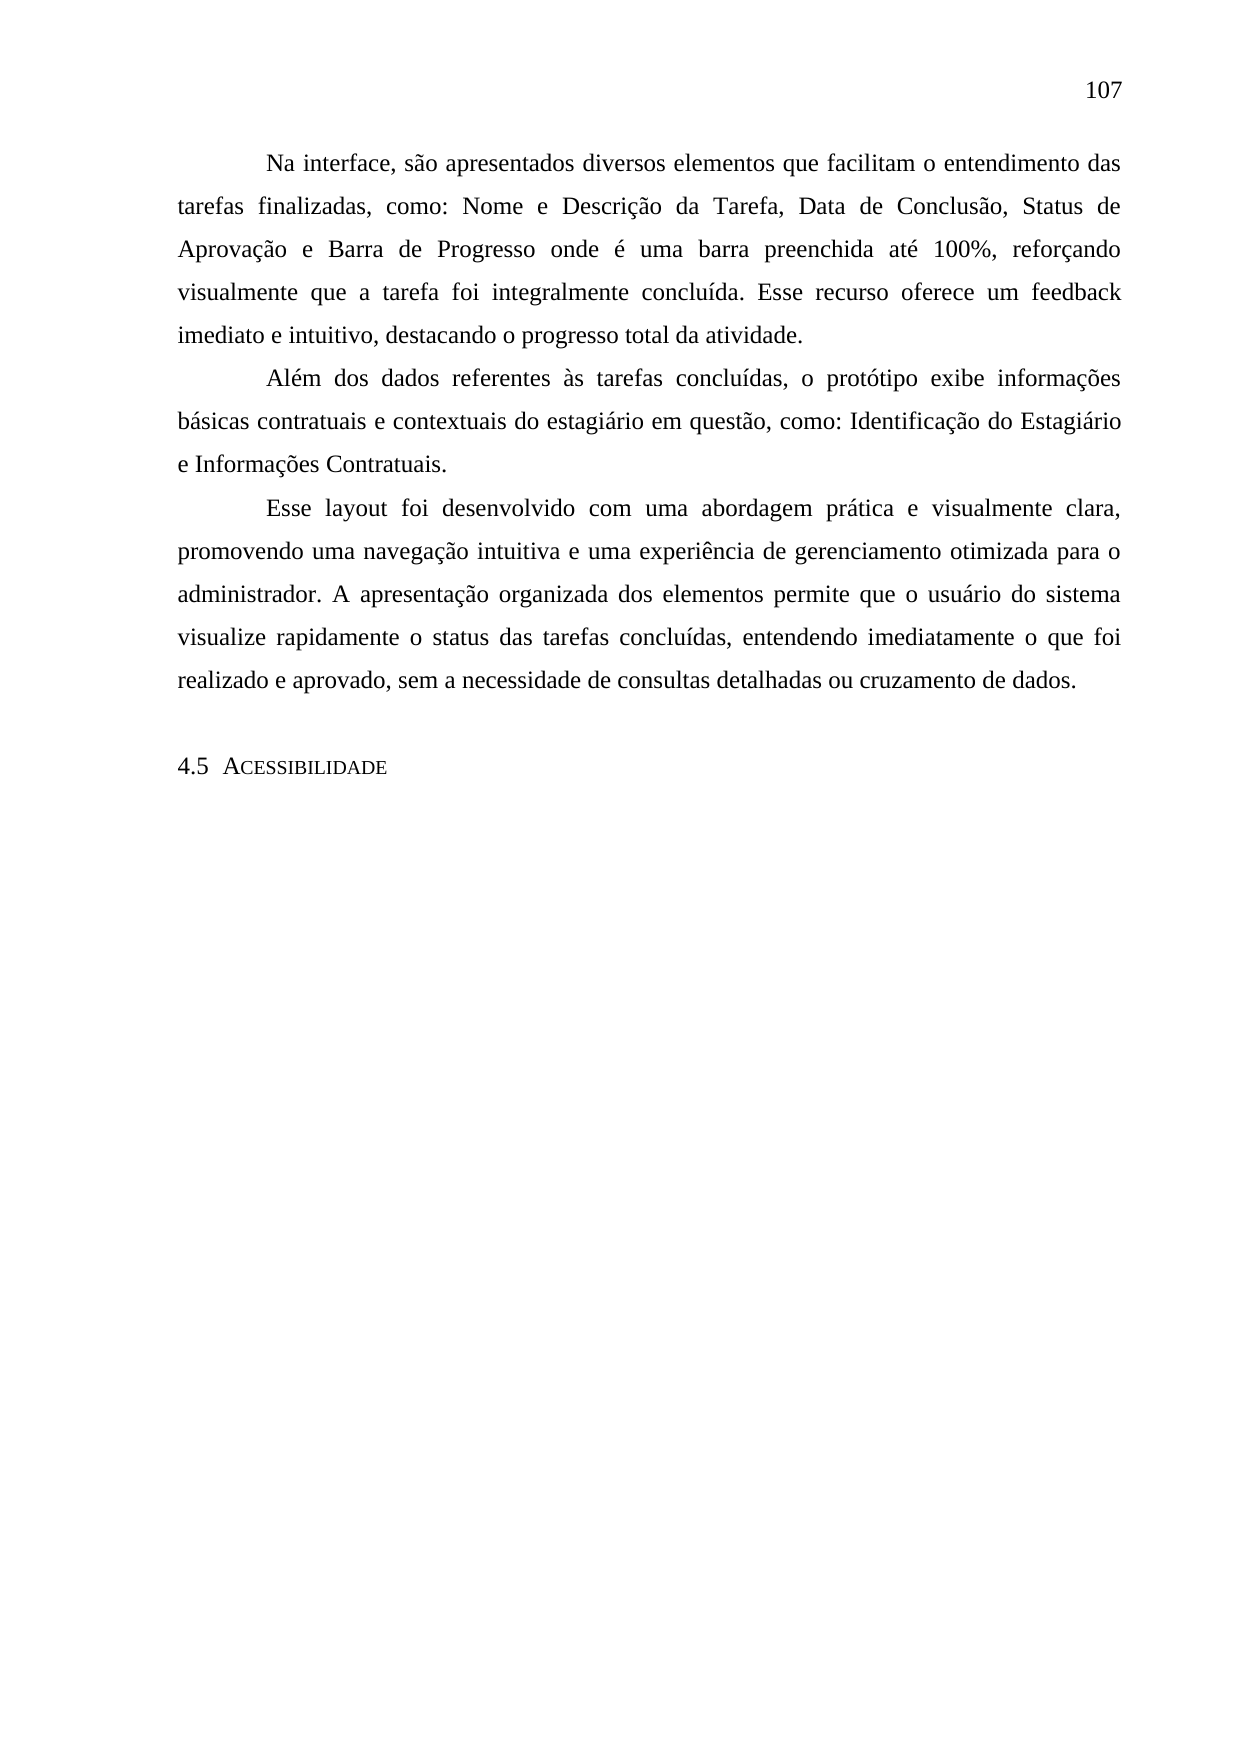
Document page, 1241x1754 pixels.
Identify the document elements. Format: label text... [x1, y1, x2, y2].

text Na interface, são apresentados diversos elementos que facilitam o entendimento das tarefas finalizadas, como: Nome e Descrição da Tarefa, Data de Conclusão, Status de Aprovação e Barra de Progresso onde é uma barra preenchida até 100%, reforçando visualmente que a tarefa foi integralmente concluída. Esse recurso oferece um feedback imediato e intuitivo, destacando o progresso total da atividade. [177, 148, 1122, 349]
list ACESSIBILIDADE [177, 751, 1122, 780]
text Esse layout foi desenvolvido com uma abordagem prática e visualmente clara, promovendo uma navegação intuitiva e uma experiência de gerenciamento otimizada para o administrador. A apresentação organizada dos elementos permite que o usuário do sistema visualize rapidamente o status das tarefas concluídas, entendendo imediatamente o que foi realizado e aprovado, sem a necessidade de consultas detalhadas ou cruzamento de dados. [177, 493, 1122, 694]
text Além dos dados referentes às tarefas concluídas, o protótipo exibe informações básicas contratuais e contextuais do estagiário em questão, como: Identificação do Estagiário e Informações Contratuais. [177, 363, 1122, 478]
